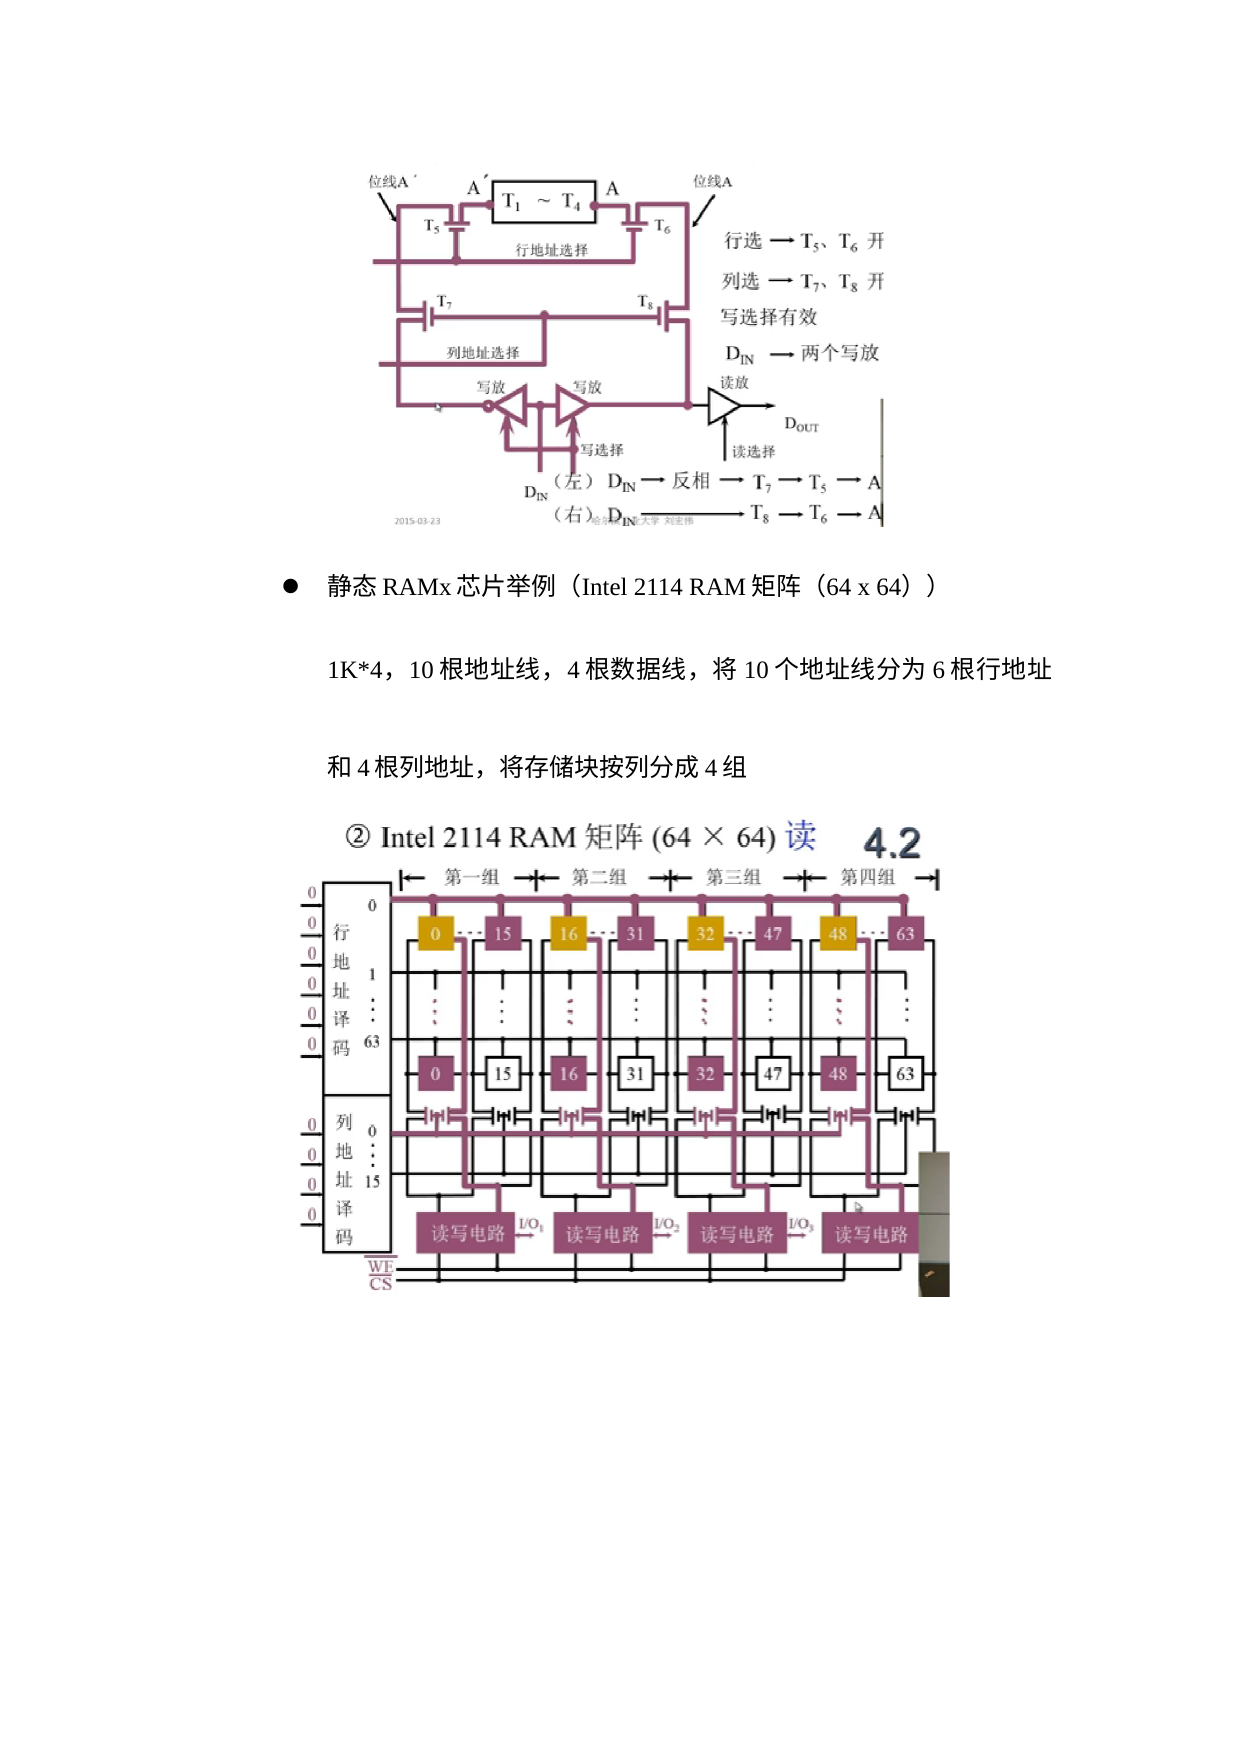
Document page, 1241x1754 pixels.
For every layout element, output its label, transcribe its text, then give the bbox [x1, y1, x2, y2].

picture [357, 162, 884, 527]
list 静态RAMx芯片举例（Intel 2114 RAM矩阵（64 x 64）） [281, 552, 1053, 617]
picture [290, 815, 950, 1297]
list 1K*4，10根地址线，4根数据线，将10个地址线分为6根行地址和4根列地址，将存储块按列分成4组 [327, 635, 1053, 798]
